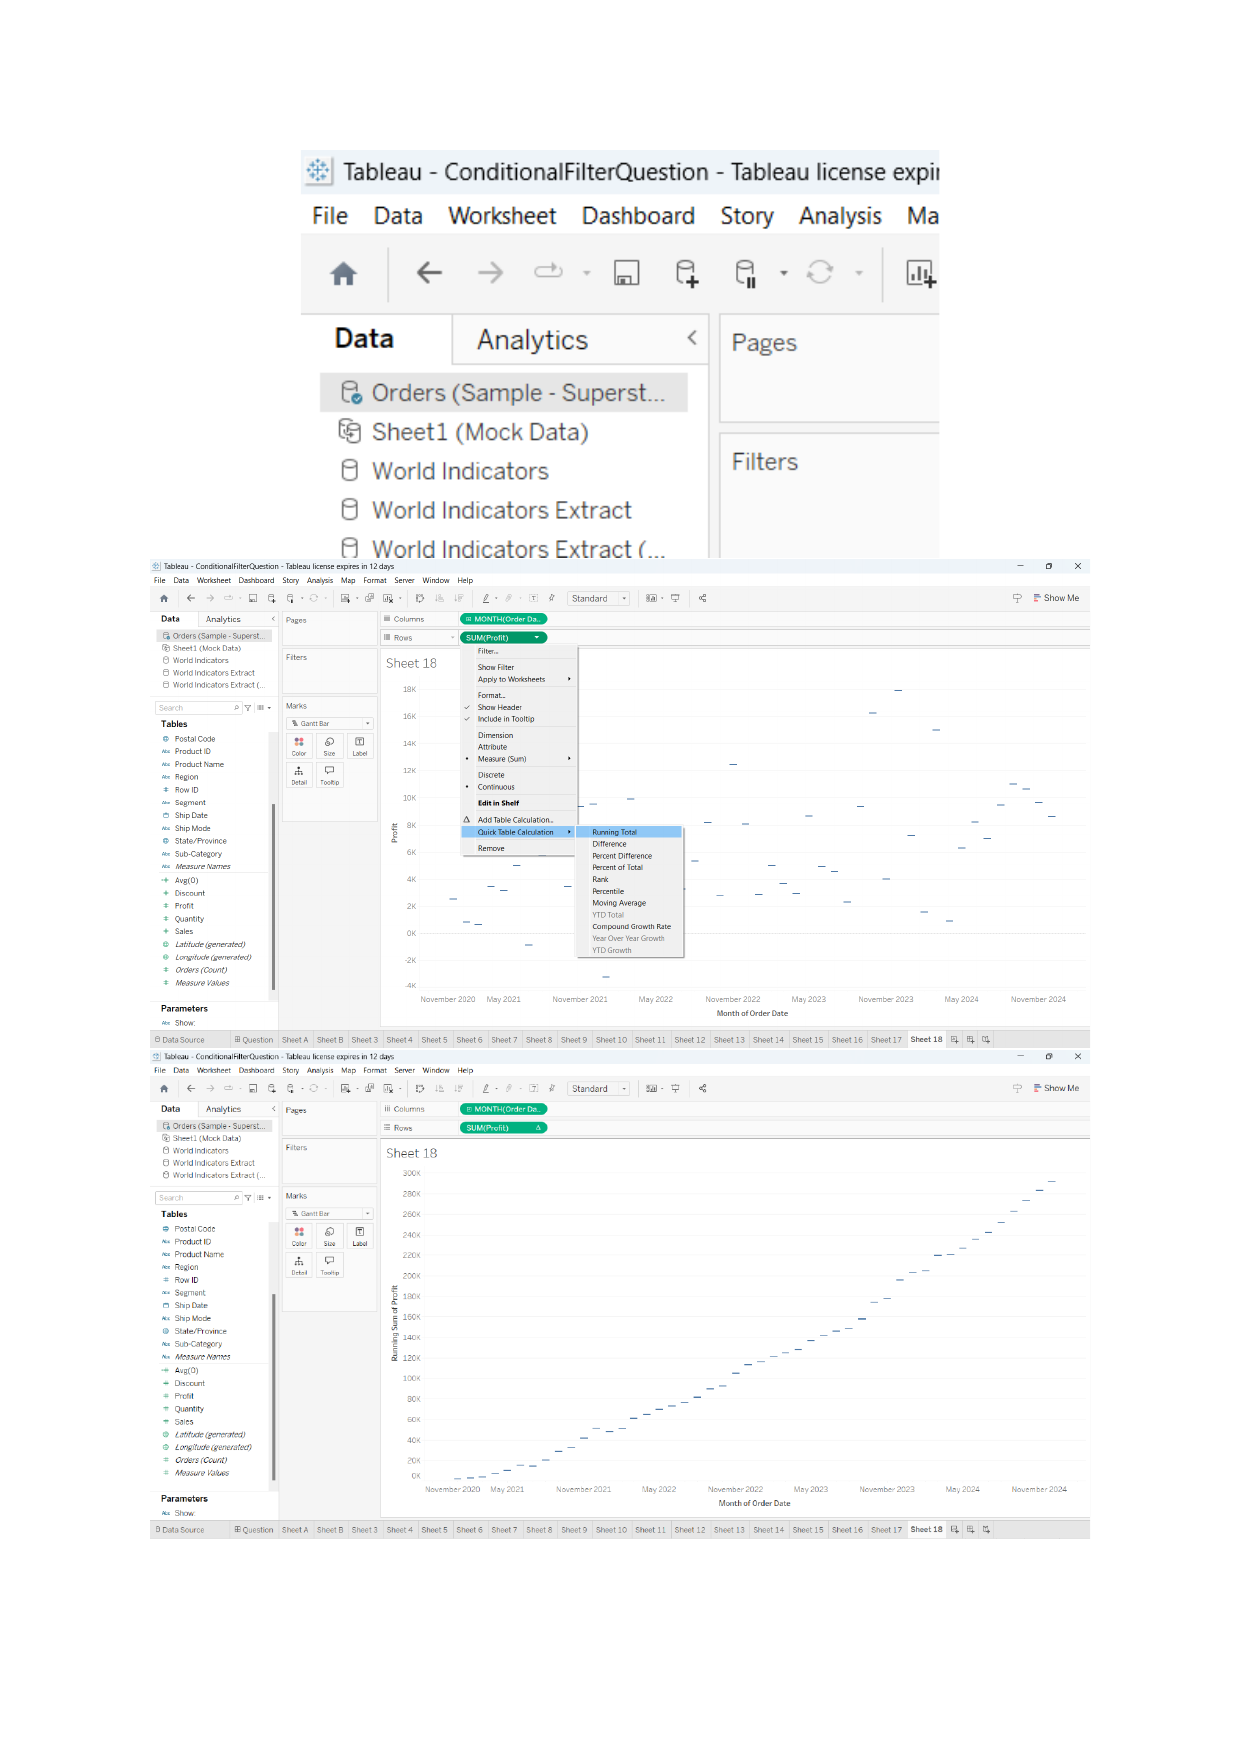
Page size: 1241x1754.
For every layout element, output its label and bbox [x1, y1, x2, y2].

picture [300, 150, 940, 558]
picture [150, 1050, 1091, 1539]
picture [150, 559, 1091, 1048]
